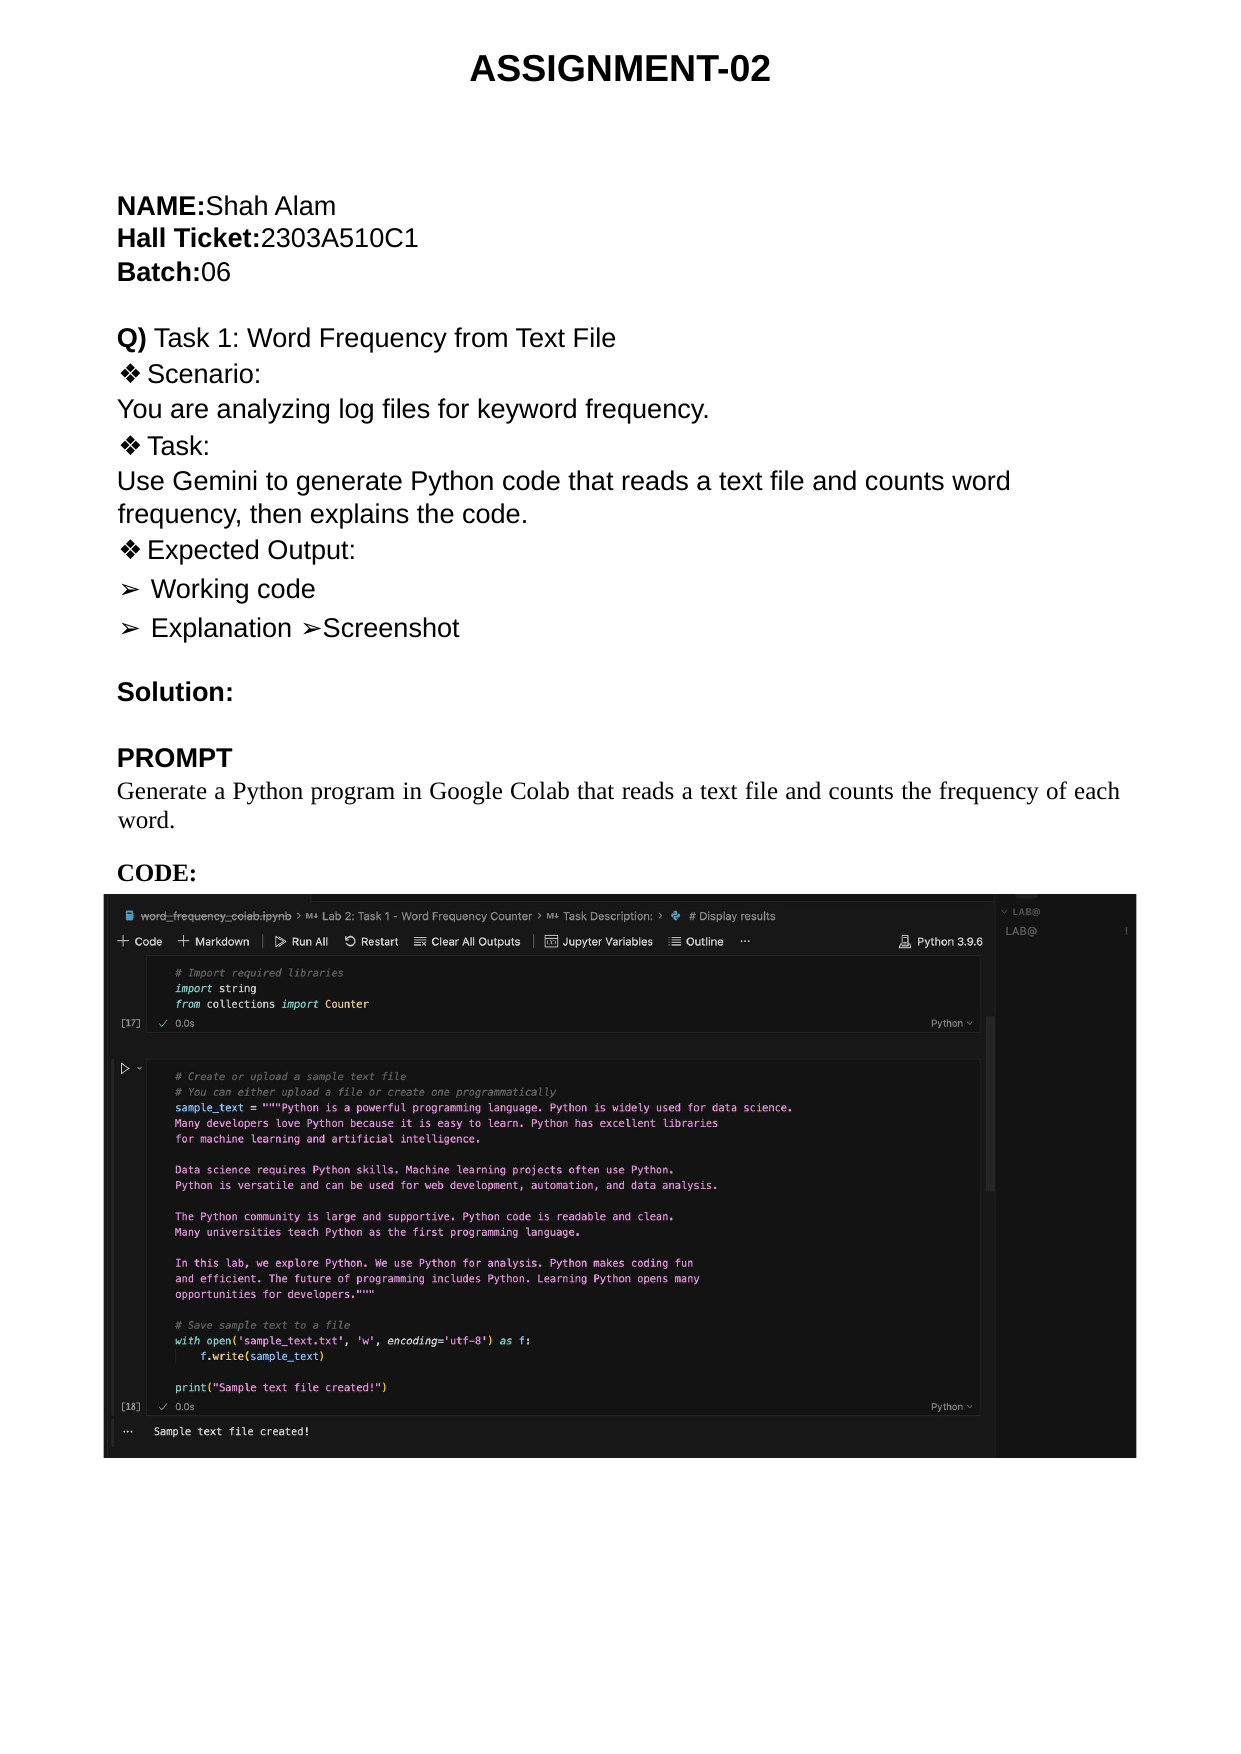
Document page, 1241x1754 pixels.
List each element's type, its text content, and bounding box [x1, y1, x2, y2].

text Solution: [117, 676, 1122, 707]
text Use Gemini to generate Python code that reads a text file and counts word frequency, then explains the code. [117, 465, 1122, 529]
text You are analyzing log files for keyword frequency. [117, 393, 1122, 425]
text NAME:Shah Alam [117, 189, 1122, 221]
text Batch:06 [117, 256, 1122, 287]
list Scenario: [118, 354, 1122, 391]
list Explanation ➢Screenshot [118, 608, 792, 645]
text PROMPT [117, 742, 1122, 773]
picture [103, 894, 1137, 1458]
text Q) Task 1: Word Frequency from Text File [117, 322, 1122, 353]
text ASSIGNMENT-02 [118, 47, 1122, 90]
text Generate a Python program in Google Colab that reads a text file and counts the frequency of each word. [117, 776, 1122, 833]
text CODE: [117, 858, 1122, 887]
list Task: [118, 426, 1122, 463]
list Working code [118, 570, 792, 607]
list Expected Output: [118, 531, 1122, 568]
text Hall Ticket:2303A510C1 [117, 222, 1122, 254]
